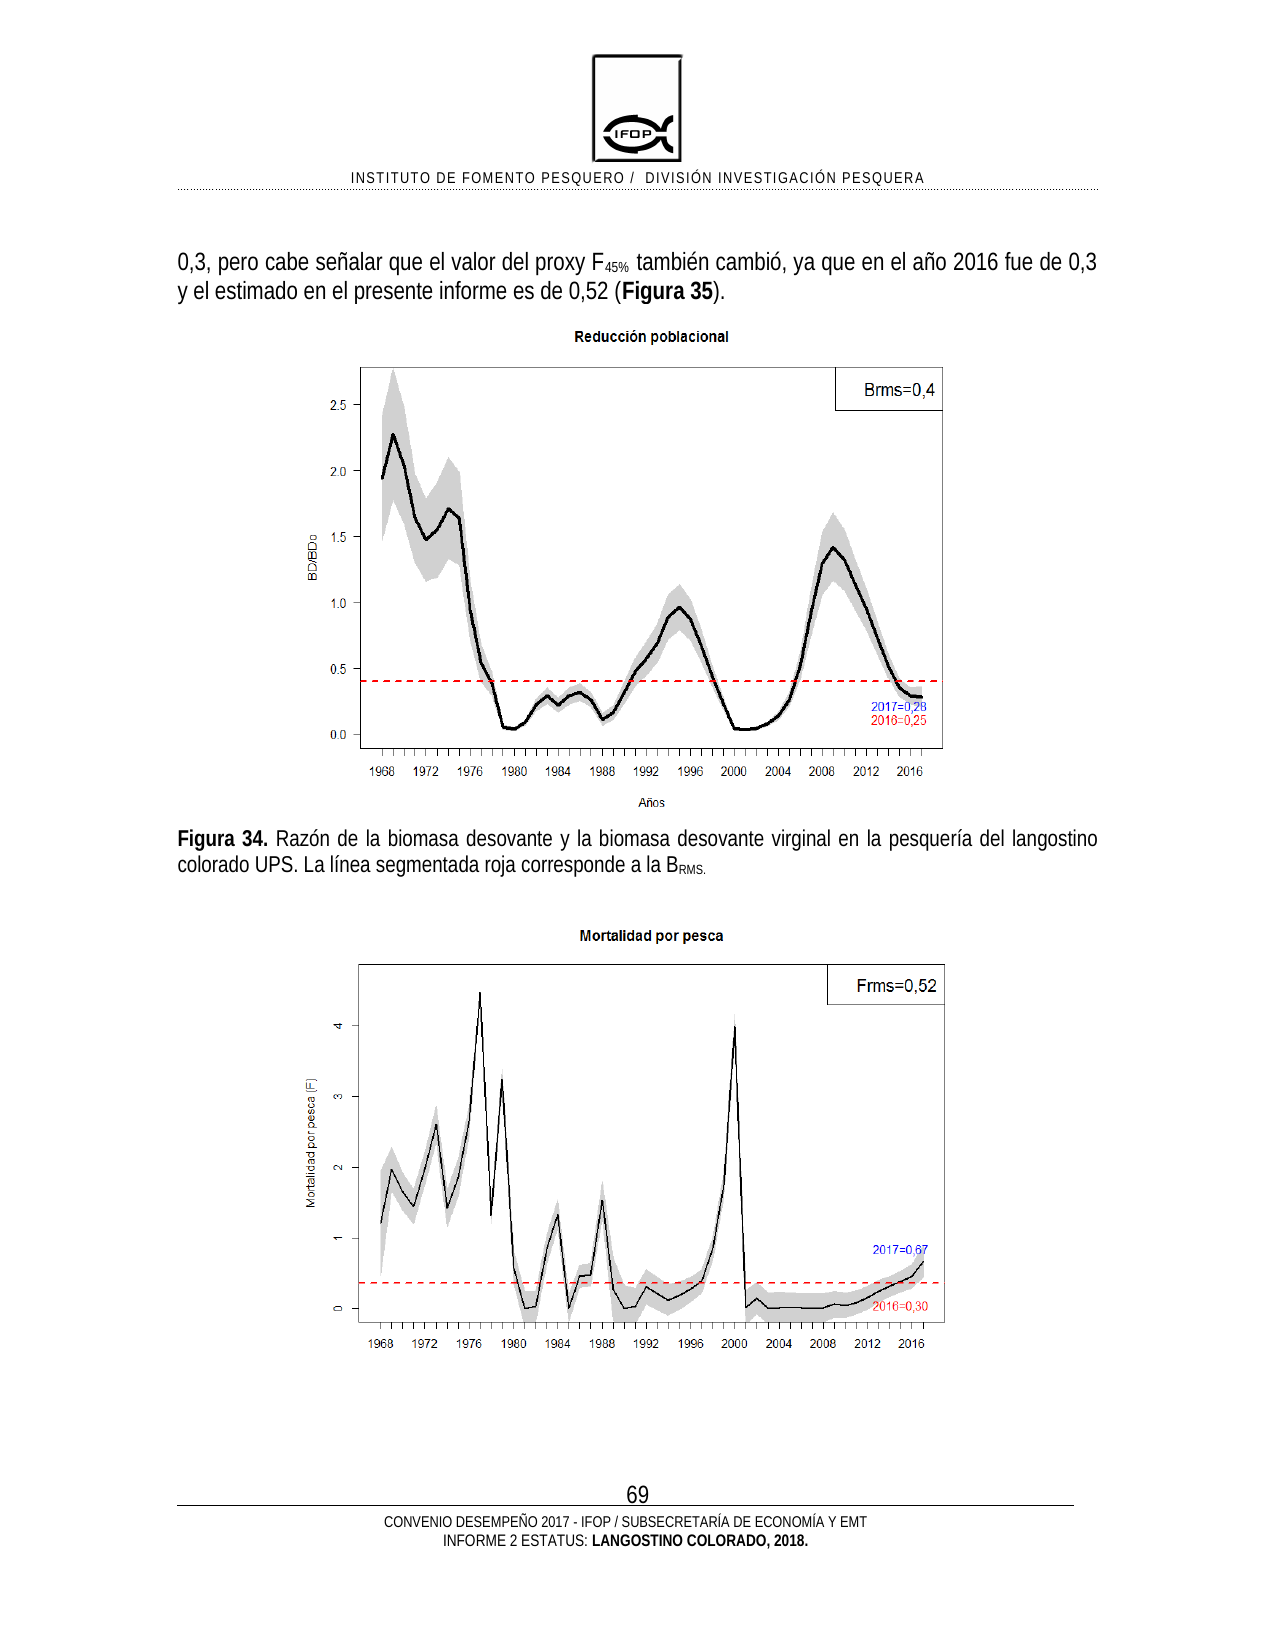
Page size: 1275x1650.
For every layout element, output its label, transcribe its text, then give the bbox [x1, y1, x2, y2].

picture [591, 53, 684, 167]
text Figura 34. Razón de la biomasa desovante y la biomasa desovante virginal en la pesquería del langostino colorado UPS. La línea segmentada roja corresponde a la BRMS. [177, 825, 1098, 878]
picture [303, 304, 972, 826]
picture [301, 905, 974, 1395]
